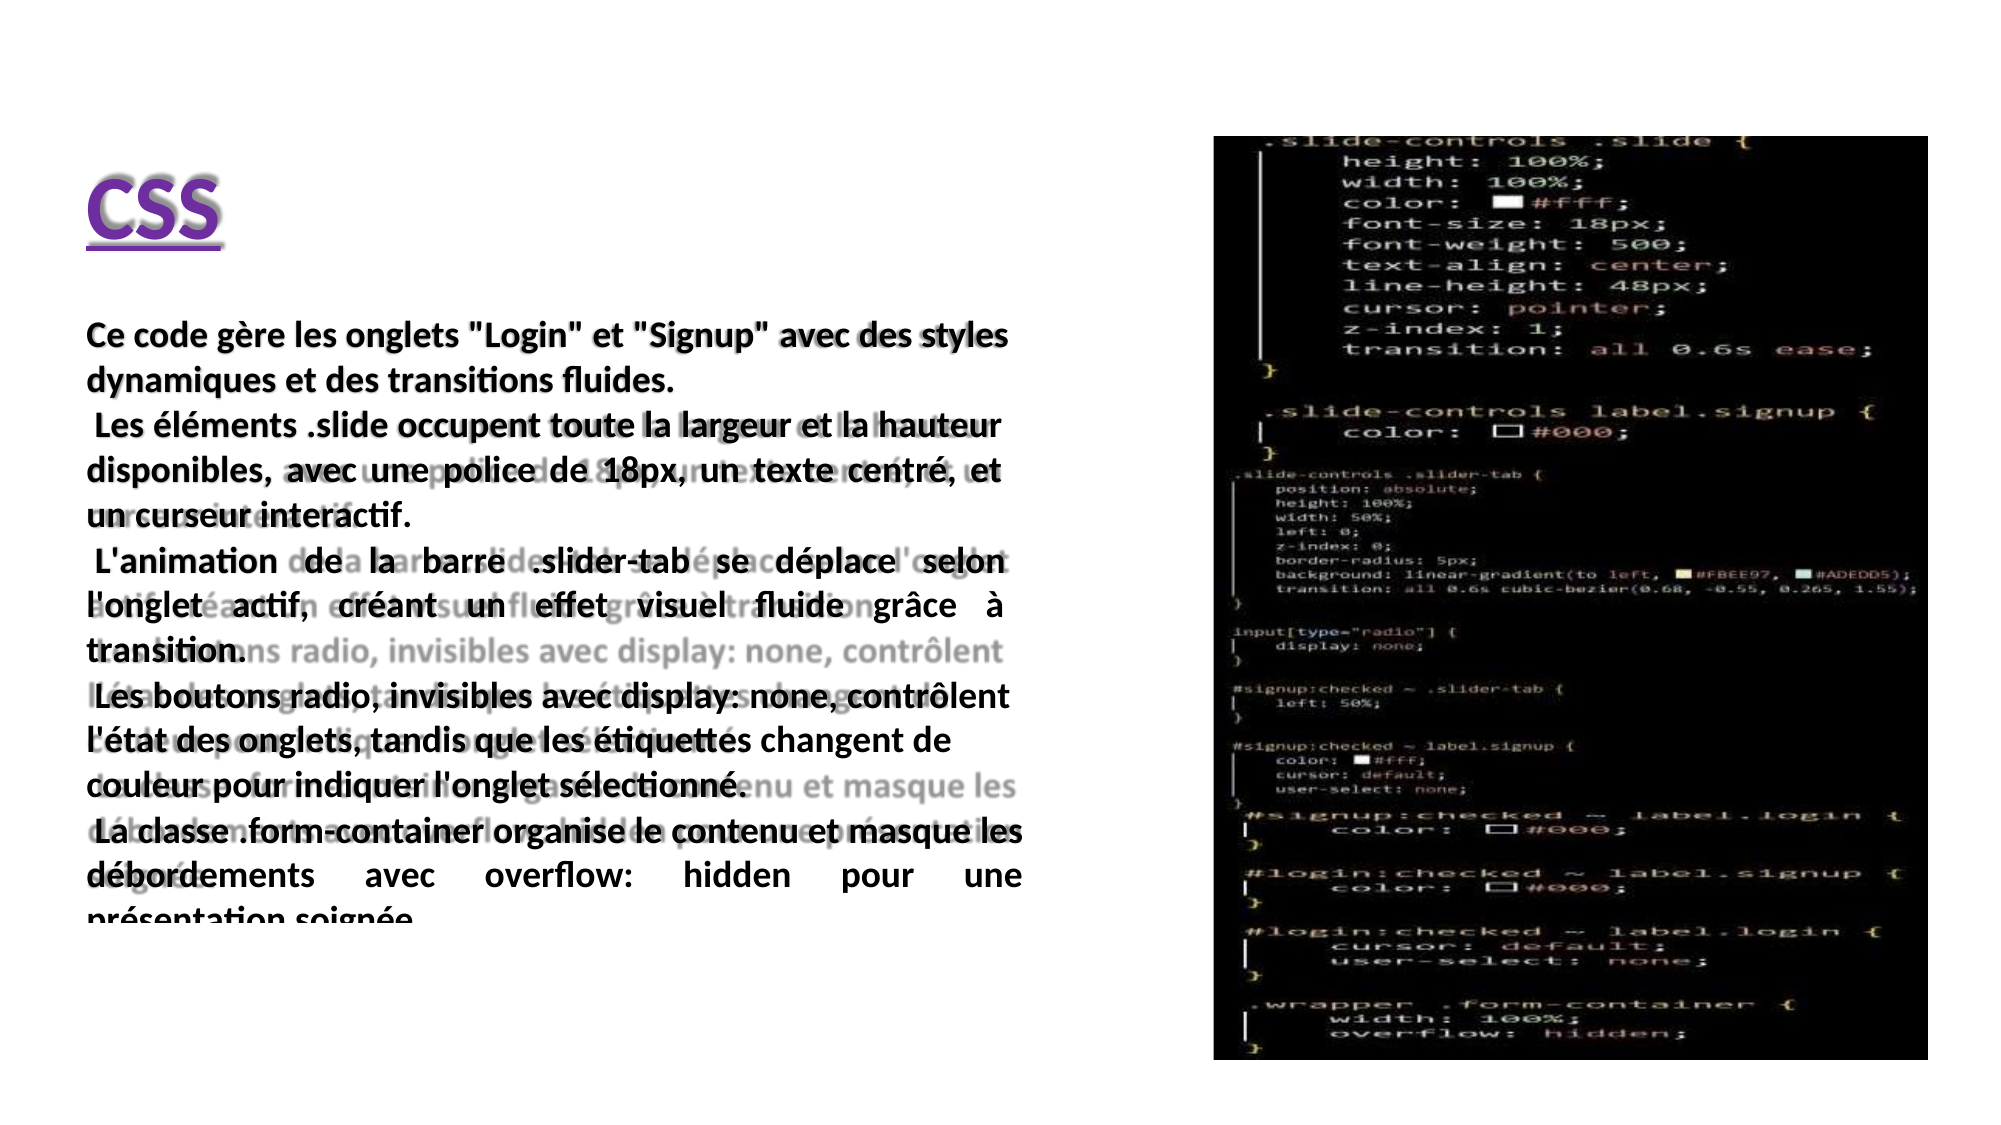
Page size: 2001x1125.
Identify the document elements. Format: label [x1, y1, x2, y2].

picture [783, 737, 790, 743]
picture [738, 872, 745, 878]
picture [866, 872, 874, 878]
picture [1213, 136, 1928, 1060]
picture [62, 298, 1057, 923]
picture [490, 872, 498, 878]
picture [847, 872, 854, 878]
picture [88, 170, 226, 237]
picture [918, 737, 925, 743]
picture [231, 917, 238, 923]
picture [718, 872, 725, 878]
picture [690, 872, 697, 878]
picture [86, 239, 228, 253]
picture [561, 864, 568, 878]
picture [548, 871, 557, 878]
picture [93, 917, 100, 923]
picture [88, 217, 101, 237]
picture [581, 872, 589, 878]
